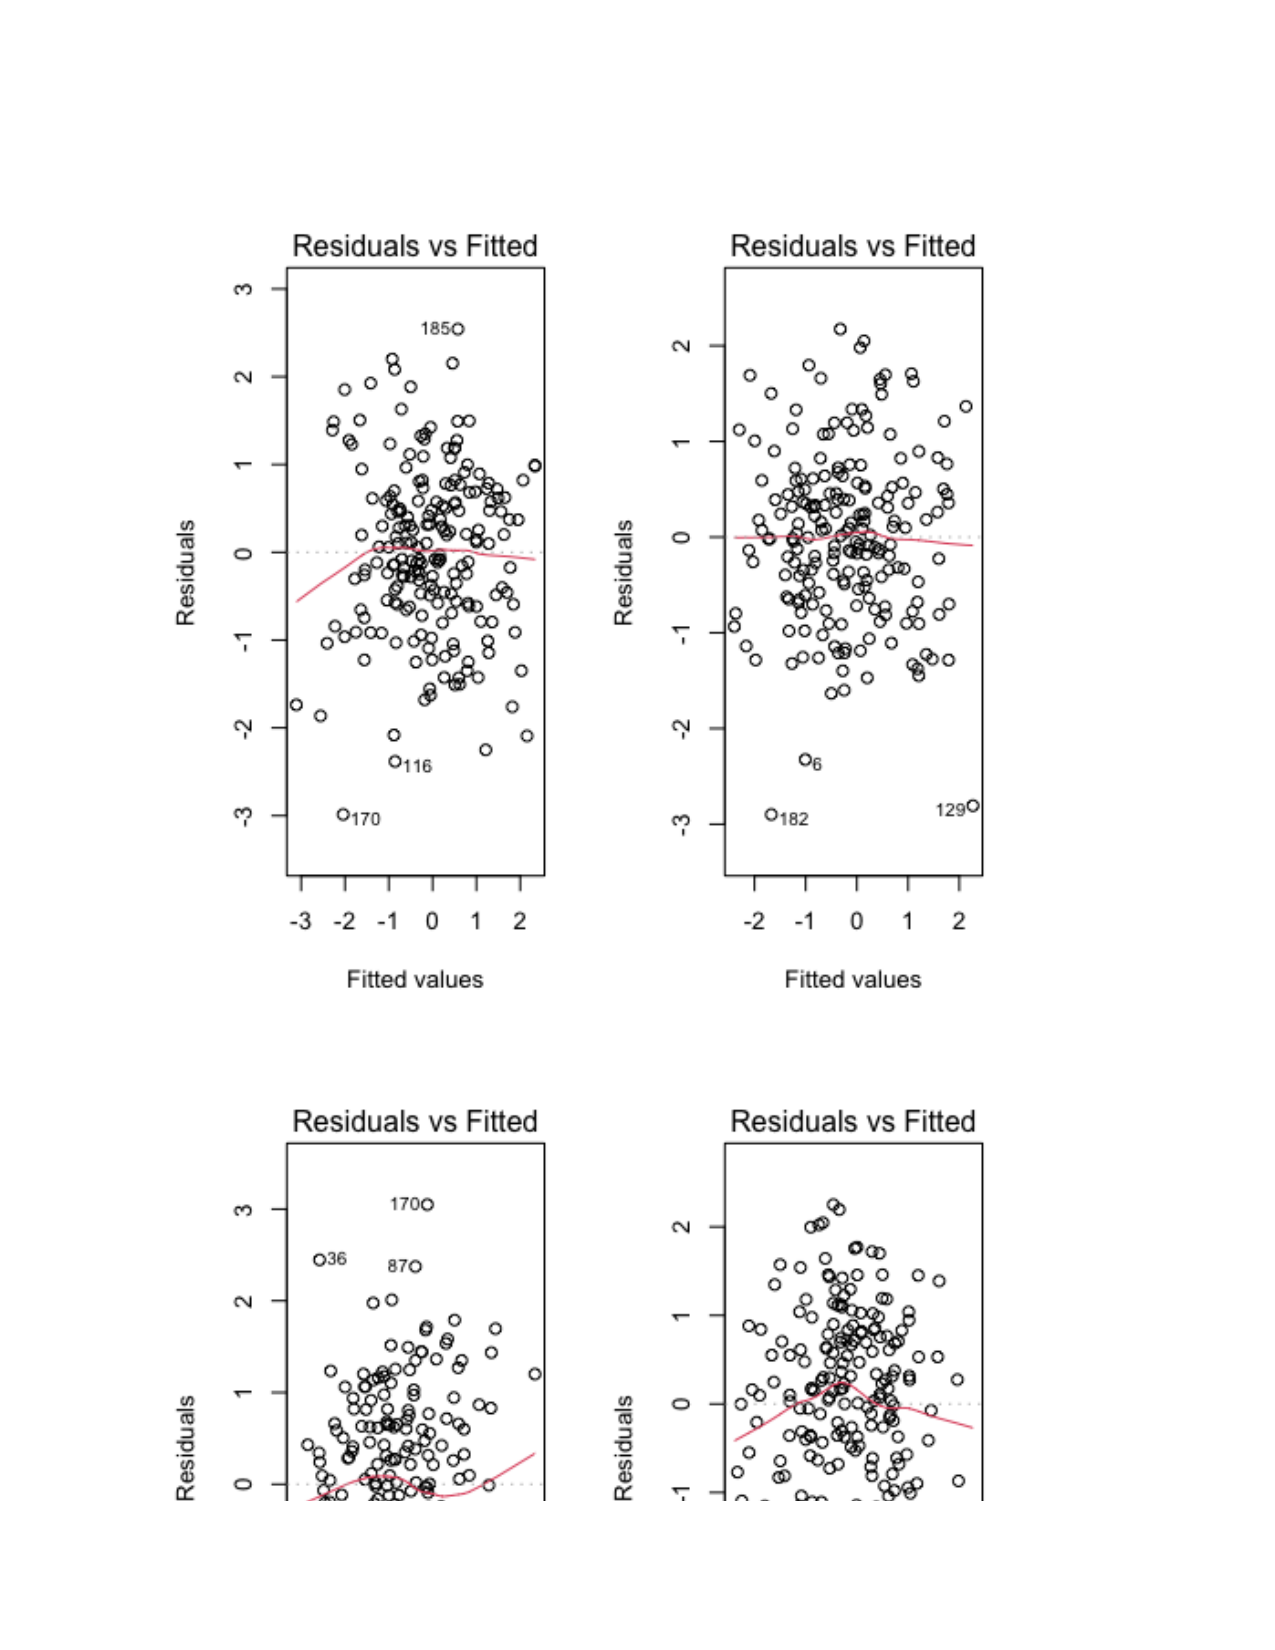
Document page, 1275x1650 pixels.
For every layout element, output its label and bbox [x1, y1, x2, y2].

picture [168, 150, 1044, 1501]
